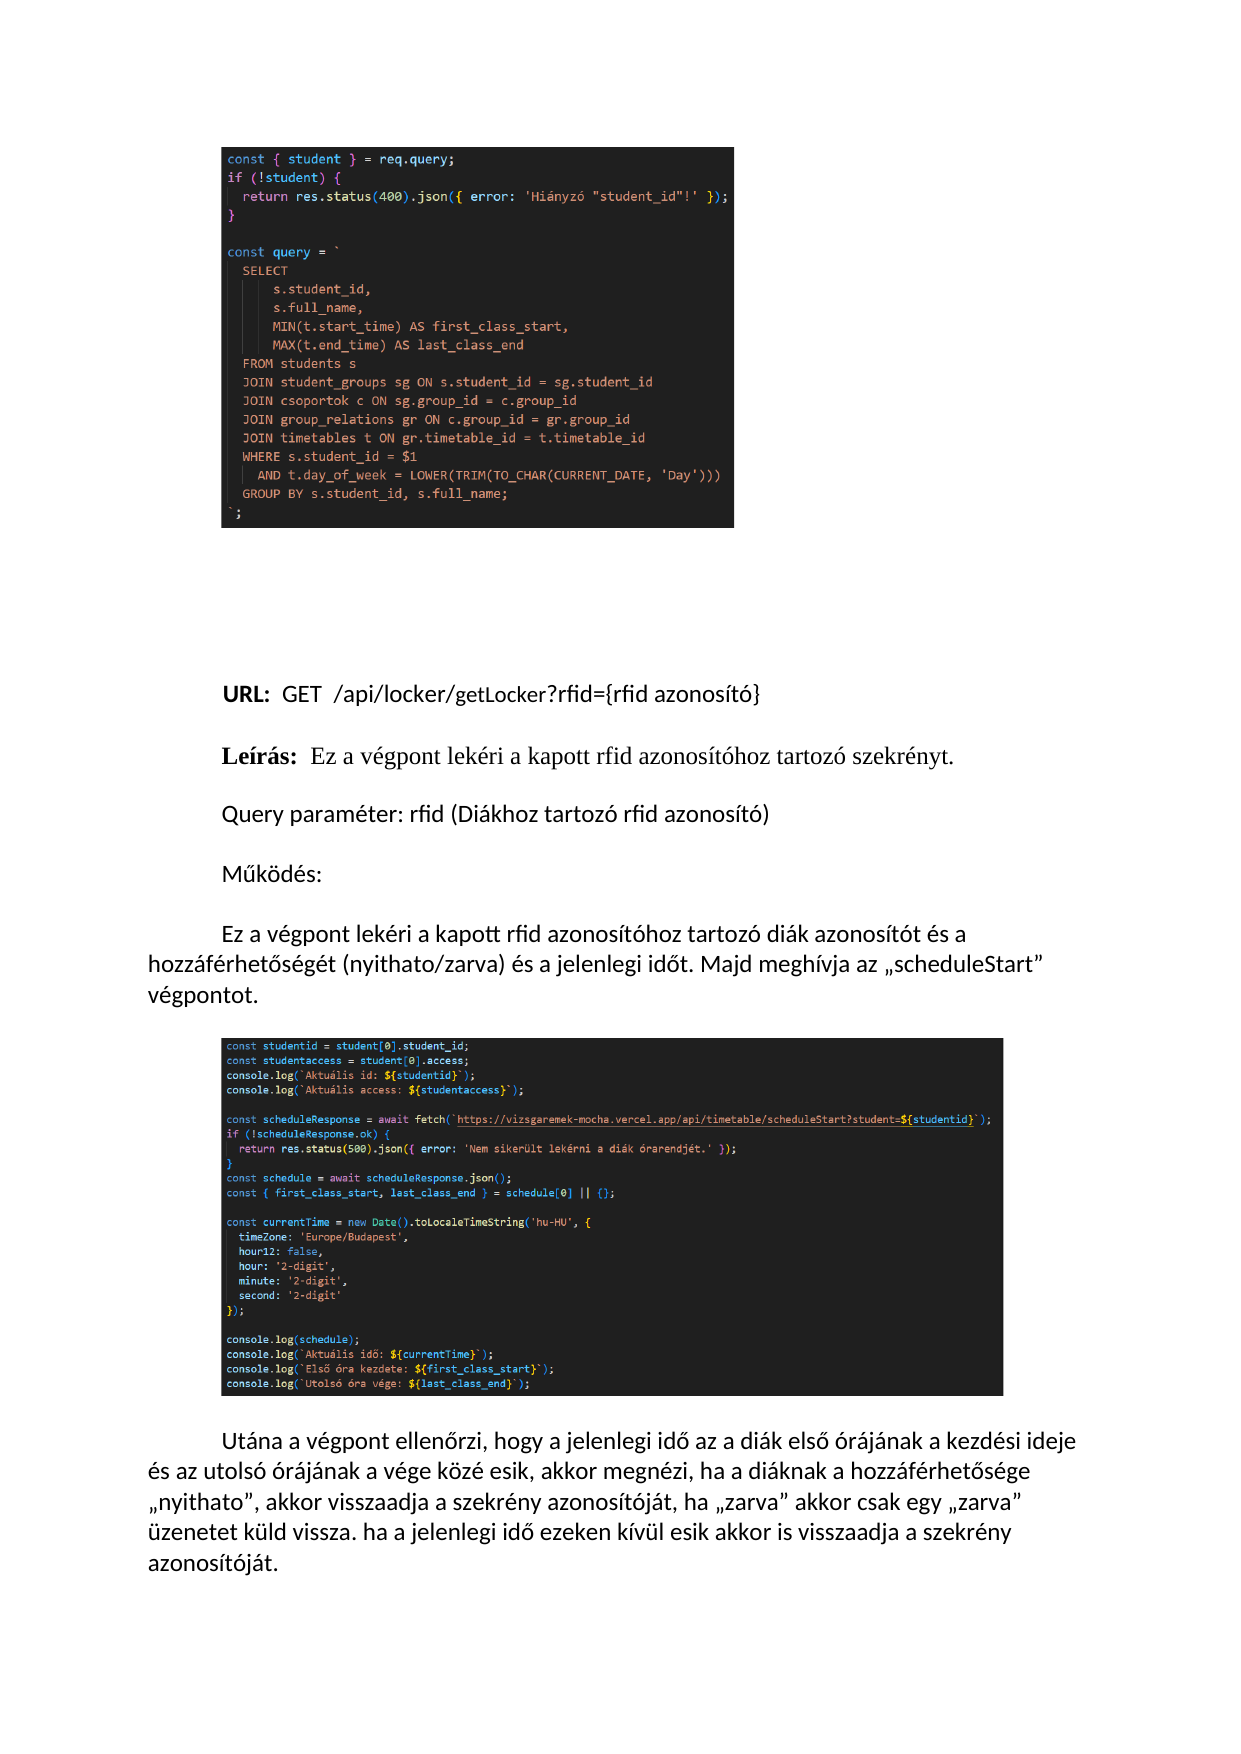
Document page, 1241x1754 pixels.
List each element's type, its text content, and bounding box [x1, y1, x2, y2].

picture [221, 1038, 1004, 1396]
picture [221, 147, 735, 528]
list URL: GET /api/locker/getLocker?rfid={rfid azonosító} [223, 679, 1093, 709]
text Működés: [148, 858, 1093, 889]
text Utána a végpont ellenőrzi, hogy a jelenlegi idő az a diák első órájának a kezdési ideje és az utolsó órájának a vége közé esik, akkor megnézi, ha a diáknak a hozzáférhetősége „nyithato”, akkor visszaadja a szekrény azonosítóját, ha „zarva” akkor csak egy „zarva” üzenetet küld vissza. ha a jelenlegi idő ezeken kívül esik akkor is visszaadja a szekrény azonosítóját. [148, 1425, 1093, 1577]
text Ez a végpont lekéri a kapott rfid azonosítóhoz tartozó diák azonosítót és a hozzáférhetőségét (nyithato/zarva) és a jelenlegi időt. Majd meghívja az „scheduleStart” végpontot. [148, 918, 1093, 1009]
text Query paraméter: rfid (Diákhoz tartozó rfid azonosító) [148, 799, 1093, 829]
text Leírás: Ez a végpont lekéri a kapott rfid azonosítóhoz tartozó szekrényt. [148, 741, 1093, 769]
